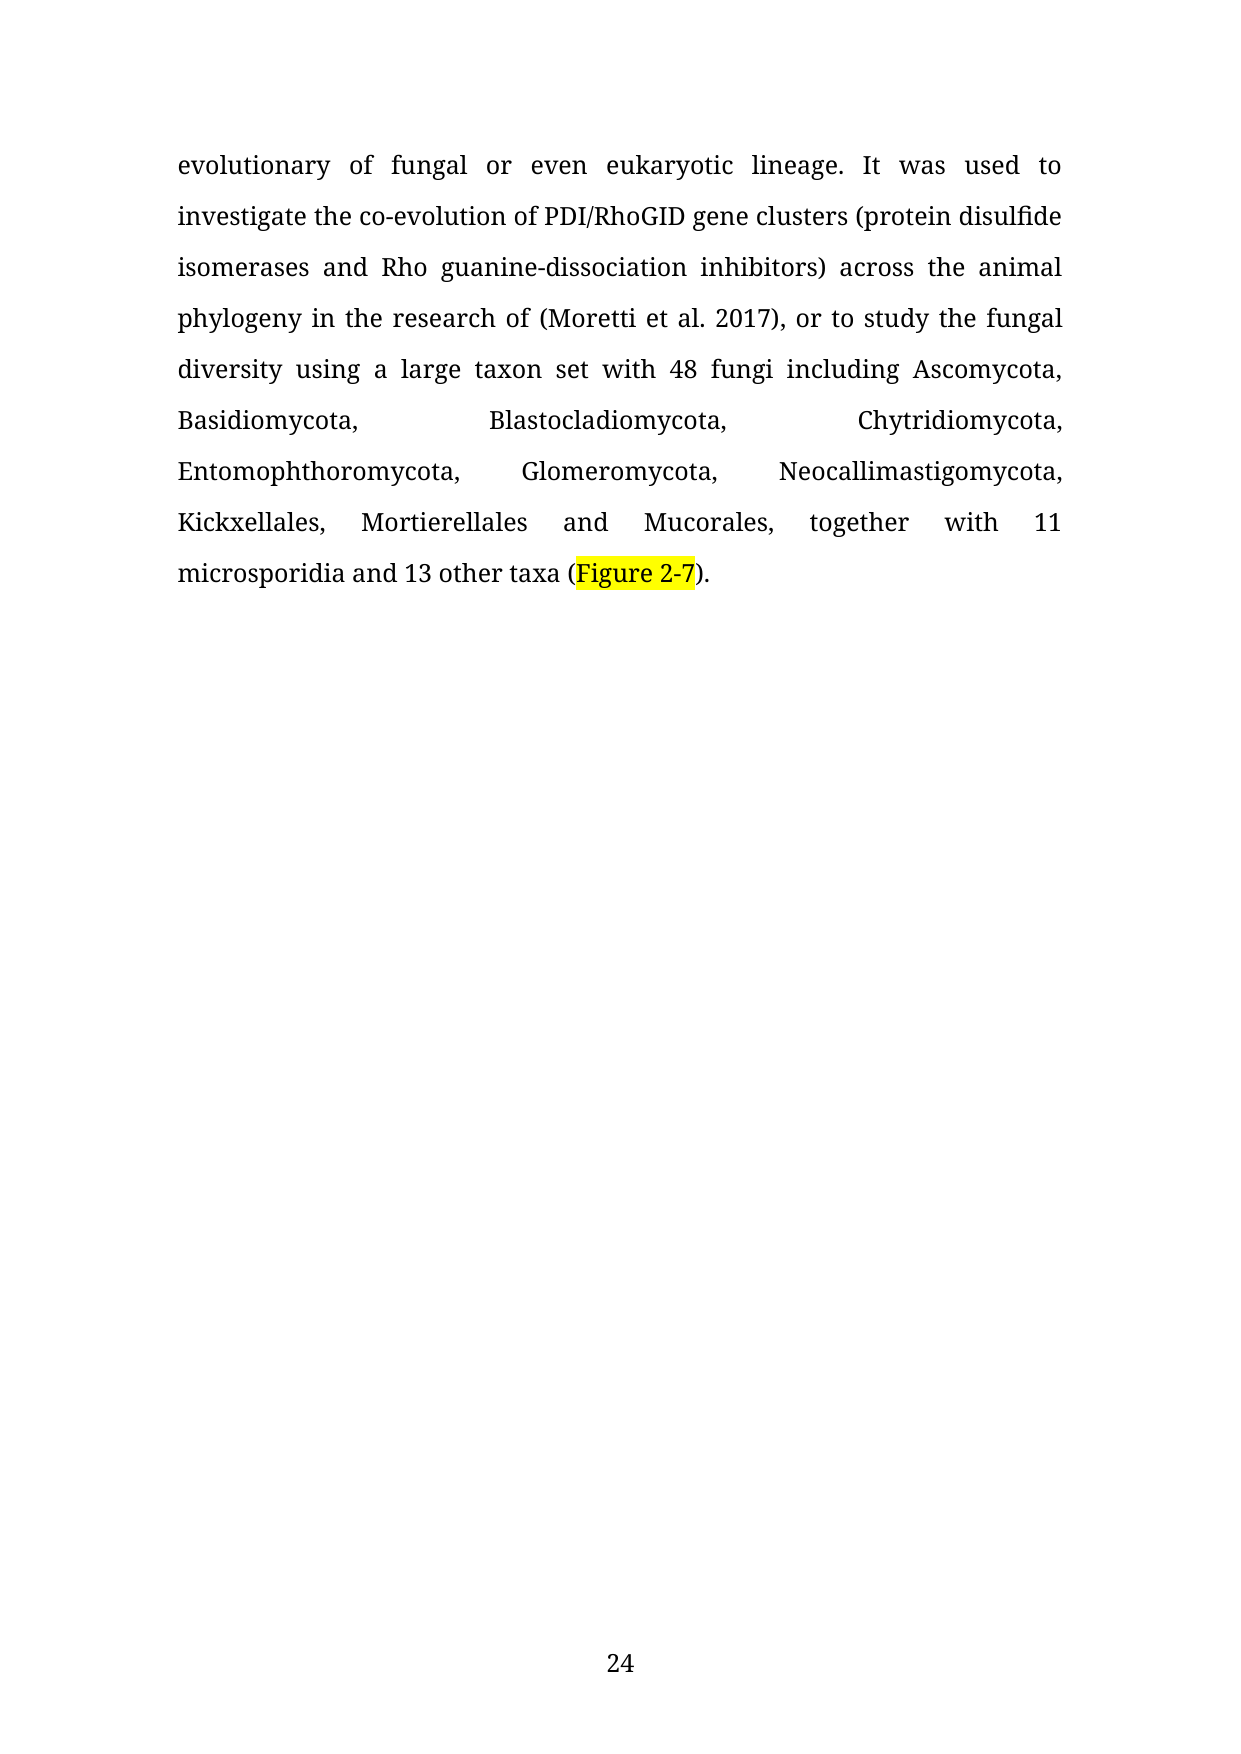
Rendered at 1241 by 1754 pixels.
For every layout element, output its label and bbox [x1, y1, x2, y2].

text [177, 148, 1063, 590]
